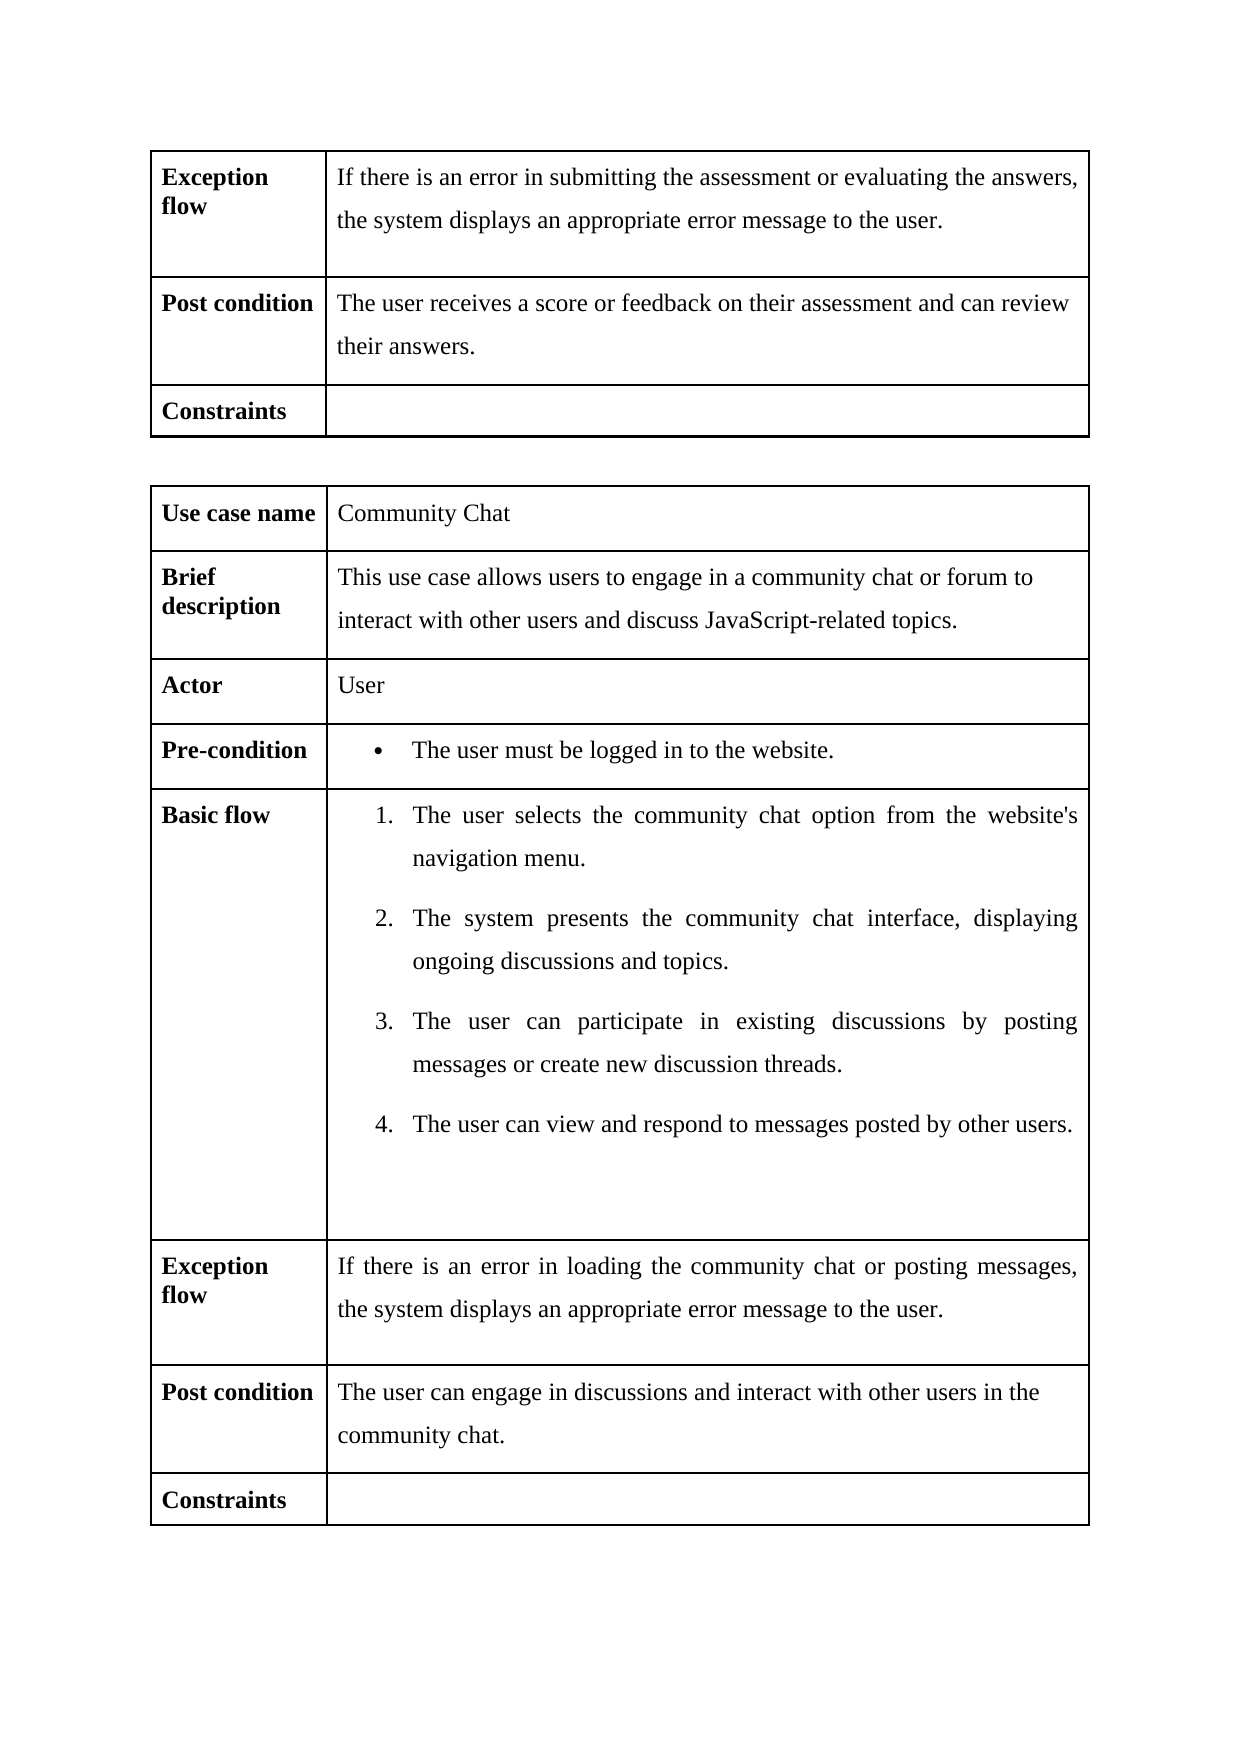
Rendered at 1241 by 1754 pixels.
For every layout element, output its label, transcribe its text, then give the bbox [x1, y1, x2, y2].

table_header Community Chat [328, 487, 1088, 550]
table_cell This use case allows users to engage in a community chat or forum to interact with other users and discuss JavaScript-related topics. [328, 552, 1088, 658]
table_cell Exception flow [152, 1241, 326, 1364]
table_cell The user can engage in discussions and interact with other users in the community chat. [328, 1366, 1088, 1472]
table_cell The user must be logged in to the website. [328, 725, 1088, 787]
table_cell Constraints [152, 1474, 326, 1524]
table_cell [328, 1474, 1088, 1524]
table_cell [327, 386, 1088, 435]
table_cell User [328, 660, 1088, 723]
table_cell If there is an error in loading the community chat or posting messages, the system displays an appropriate error message to the user. [328, 1241, 1088, 1364]
table_header Use case name [152, 487, 326, 550]
table_cell The user receives a score or feedback on their assessment and can review their answers. [327, 278, 1088, 384]
table_cell The user selects the community chat option from the website's navigation menu. The system presents the community chat interface, displaying ongoing discussions and topics. The user can participate in existing discussions by posting messages or create new discussion threads. The user can view and respond to messages posted by other users. [328, 790, 1088, 1238]
table_cell Pre-condition [152, 725, 326, 787]
table_cell Exception flow [152, 152, 325, 276]
table_cell Brief description [152, 552, 326, 658]
table_cell Constraints [152, 386, 325, 435]
table_cell Post condition [152, 278, 325, 384]
table_cell Basic flow [152, 790, 326, 1238]
table_cell Post condition [152, 1366, 326, 1472]
table_cell If there is an error in submitting the assessment or evaluating the answers, the system displays an appropriate error message to the user. [327, 152, 1088, 276]
table_cell Actor [152, 660, 326, 723]
